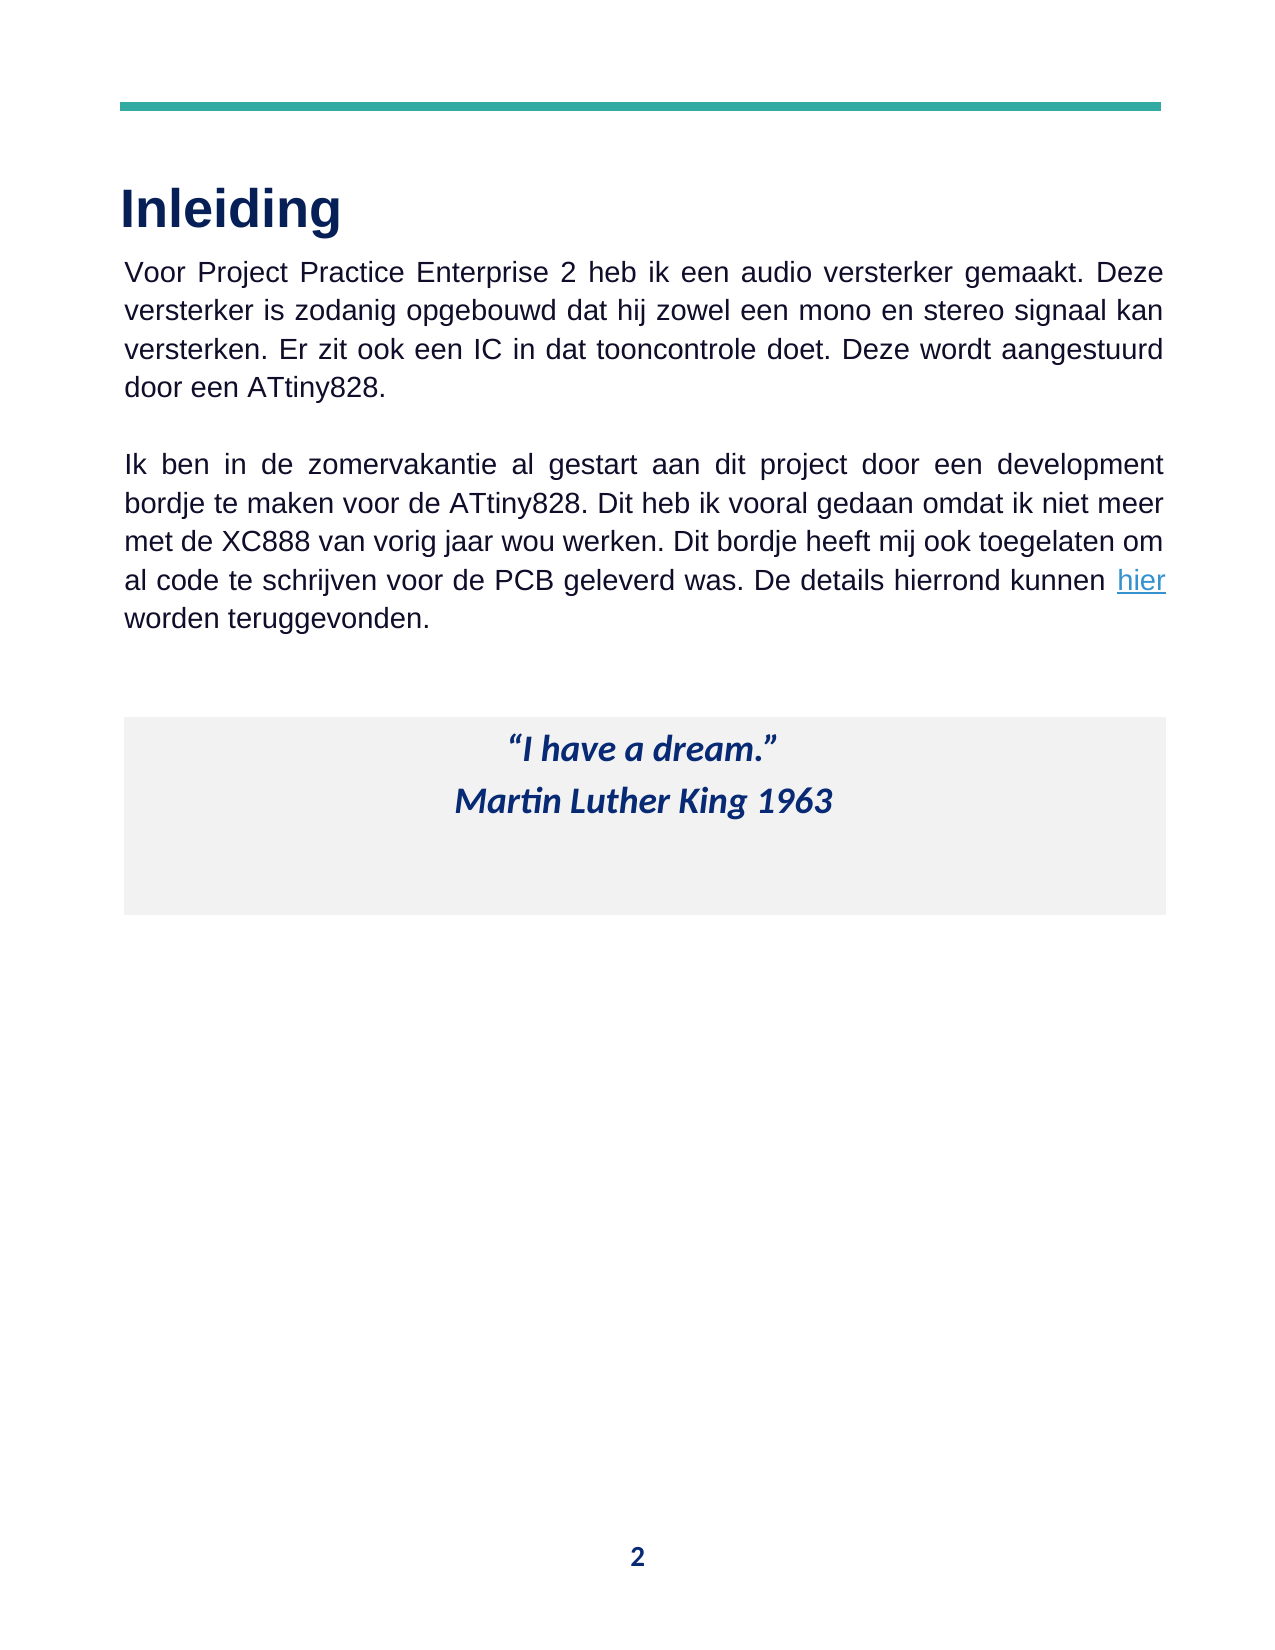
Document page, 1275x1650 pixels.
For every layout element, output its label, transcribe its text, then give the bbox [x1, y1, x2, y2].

subtitle Inleiding [120, 177, 1155, 239]
table_cell [124, 717, 1166, 915]
table_header Voor Project Practice Enterprise 2 heb ik een audio versterker gemaakt. Deze versterker is zodanig opgebouwd dat hij zowel een mono en stereo signaal kan versterken. Er zit ook een IC in dat tooncontrole doet. Deze wordt aangestuurd door een ATtiny828. Ik ben in de zomervakantie al gestart aan dit project door een development bordje te maken voor de ATtiny828. Dit heb ik vooral gedaan omdat ik niet meer met de XC888 van vorig jaar wou werken. Dit bordje heeft mij ook toegelaten om al code te schrijven voor de PCB geleverd was. De details hierrond kunnen hier worden teruggevonden. [124, 255, 1166, 717]
